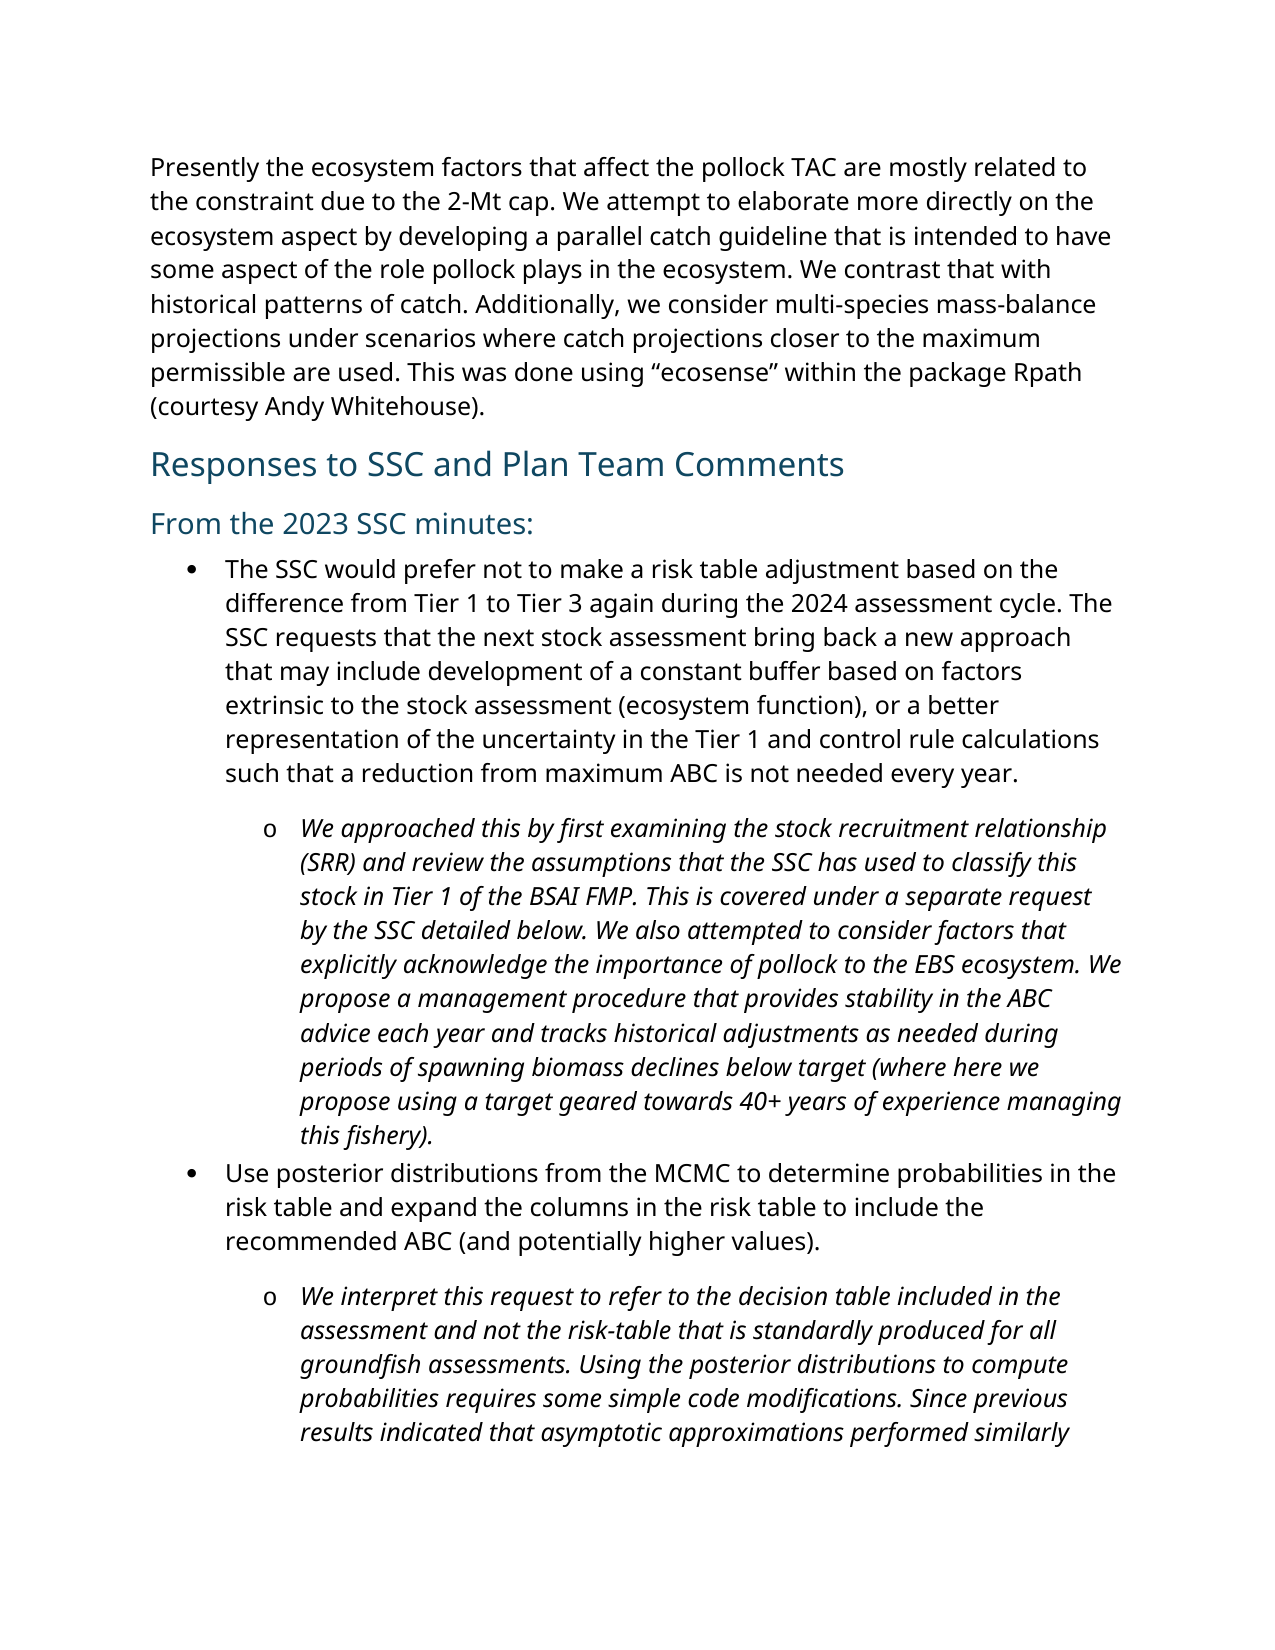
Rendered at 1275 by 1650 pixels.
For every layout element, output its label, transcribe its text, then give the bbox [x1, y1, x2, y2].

text Presently the ecosystem factors that affect the pollock TAC are mostly related to the constraint due to the 2-Mt cap. We attempt to elaborate more directly on the ecosystem aspect by developing a parallel catch guideline that is intended to have some aspect of the role pollock plays in the ecosystem. We contrast that with historical patterns of catch. Additionally, we consider multi-species mass-balance projections under scenarios where catch projections closer to the maximum permissible are used. This was done using “ecosense” within the package Rpath (courtesy Andy Whitehouse). [150, 150, 1125, 422]
list Use posterior distributions from the MCMC to determine probabilities in the risk table and expand the columns in the risk table to include the recommended ABC (and potentially higher values). [187, 1155, 1125, 1257]
subtitle Responses to SSC and Plan Team Comments [150, 441, 1125, 487]
list The SSC would prefer not to make a risk table adjustment based on the difference from Tier 1 to Tier 3 again during the 2024 assessment cycle. The SSC requests that the next stock assessment bring back a new approach that may include development of a constant buffer based on factors extrinsic to the stock assessment (ecosystem function), or a better representation of the uncertainty in the Tier 1 and control rule calculations such that a reduction from maximum ABC is not needed every year. [187, 551, 1125, 790]
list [262, 1278, 1125, 1449]
list We approached this by first examining the stock recruitment relationship (SRR) and review the assumptions that the SSC has used to classify this stock in Tier 1 of the BSAI FMP. This is covered under a separate request by the SSC detailed below. We also attempted to consider factors that explicitly acknowledge the importance of pollock to the EBS ecosystem. We propose a management procedure that provides stability in the ABC advice each year and tracks historical adjustments as needed during periods of spawning biomass declines below target (where here we propose using a target geared towards 40+ years of experience managing this fishery). [262, 811, 1125, 1151]
subtitle From the 2023 SSC minutes: [150, 503, 1125, 543]
